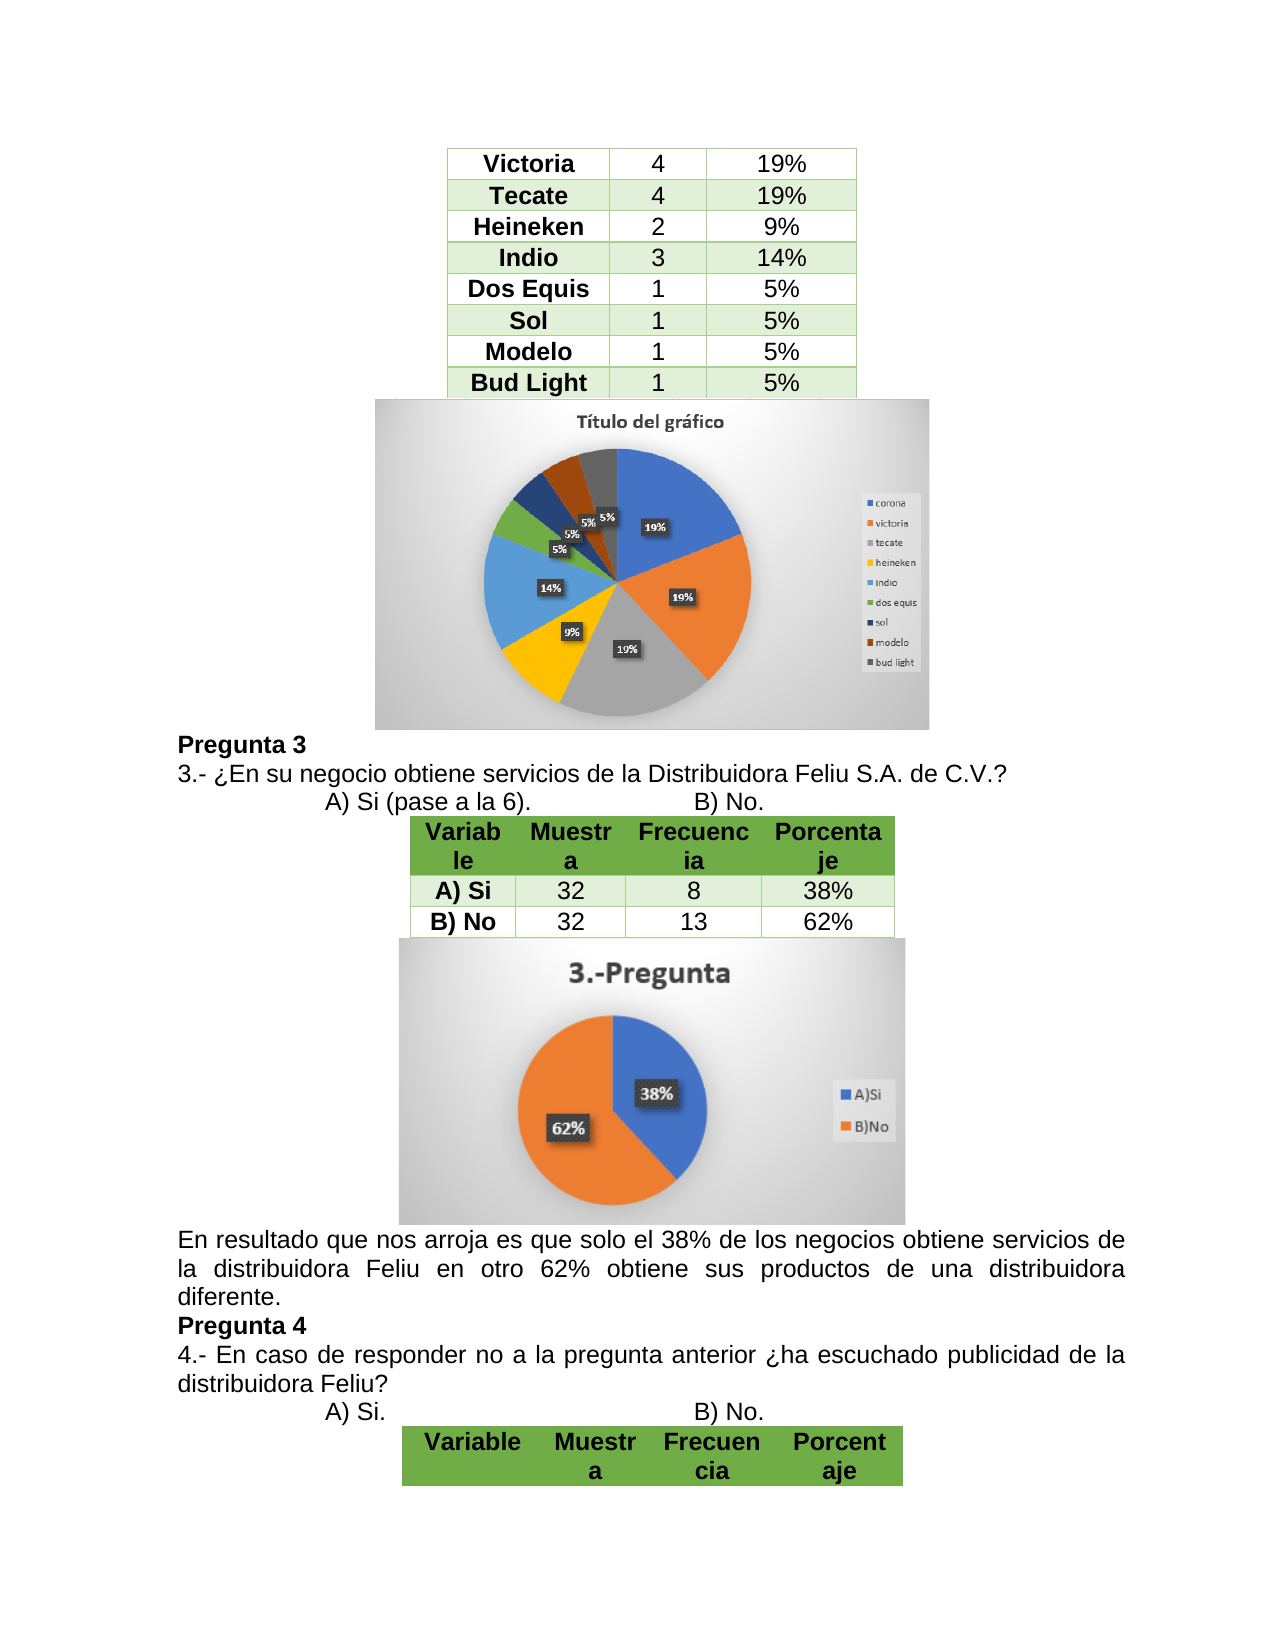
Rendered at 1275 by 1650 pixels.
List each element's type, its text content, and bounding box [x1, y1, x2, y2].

table_cell Dos Equis [448, 274, 609, 304]
table_cell 32 [516, 876, 625, 906]
table_cell 5% [707, 274, 856, 304]
table_cell Indio [448, 243, 609, 273]
table_cell 8 [626, 876, 761, 906]
table_header Variable [411, 817, 515, 875]
table_cell Bud Light [448, 368, 609, 398]
table_cell 1 [610, 368, 706, 398]
table_header Variable [403, 1427, 542, 1485]
table_cell Sol [448, 305, 609, 335]
table_cell B) No [411, 907, 515, 937]
text Pregunta 3 [177, 730, 1127, 759]
table_cell Modelo [448, 336, 609, 366]
table_header Muestra [516, 817, 625, 875]
table_header Muestra [543, 1427, 647, 1485]
text 4.- En caso de responder no a la pregunta anterior ¿ha escuchado publicidad de la distribuidora Feliu? [177, 1340, 1127, 1397]
text A) Si. B) No. [251, 1397, 1127, 1426]
text Pregunta 4 [177, 1311, 1127, 1340]
table_header Frecuencia [626, 817, 761, 875]
table_header Porcentaje [762, 817, 894, 875]
text En resultado que nos arroja es que solo el 38% de los negocios obtiene servicios de la distribuidora Feliu en otro 62% obtiene sus productos de una distribuidora diferente. [177, 1225, 1127, 1311]
text A) Si (pase a la 6). B) No. [251, 787, 1127, 816]
table_header Frecuencia [648, 1427, 776, 1485]
table_cell 5% [707, 305, 856, 335]
table_cell 4 [610, 180, 706, 210]
table_cell Tecate [448, 180, 609, 210]
table_cell 3 [610, 243, 706, 273]
table_cell 13 [626, 907, 761, 937]
table_cell 19% [707, 180, 856, 210]
table_cell 1 [610, 305, 706, 335]
text 3.- ¿En su negocio obtiene servicios de la Distribuidora Feliu S.A. de C.V.? [177, 759, 1127, 787]
table_cell Heineken [448, 211, 609, 241]
table_cell 2 [610, 211, 706, 241]
table_cell 1 [610, 336, 706, 366]
picture [375, 398, 930, 730]
table_cell 38% [762, 876, 894, 906]
picture [398, 938, 906, 1225]
table_cell 62% [762, 907, 894, 937]
table_cell 5% [707, 336, 856, 366]
table_cell 9% [707, 211, 856, 241]
table_cell A) Si [411, 876, 515, 906]
table_cell 1 [610, 274, 706, 304]
table_cell 32 [516, 907, 625, 937]
table_cell 14% [707, 243, 856, 273]
table_header Porcentaje [777, 1427, 902, 1485]
table_cell 4 [610, 149, 706, 179]
table_cell 19% [707, 149, 856, 179]
table_cell 5% [707, 368, 856, 398]
table_cell Victoria [448, 149, 609, 179]
